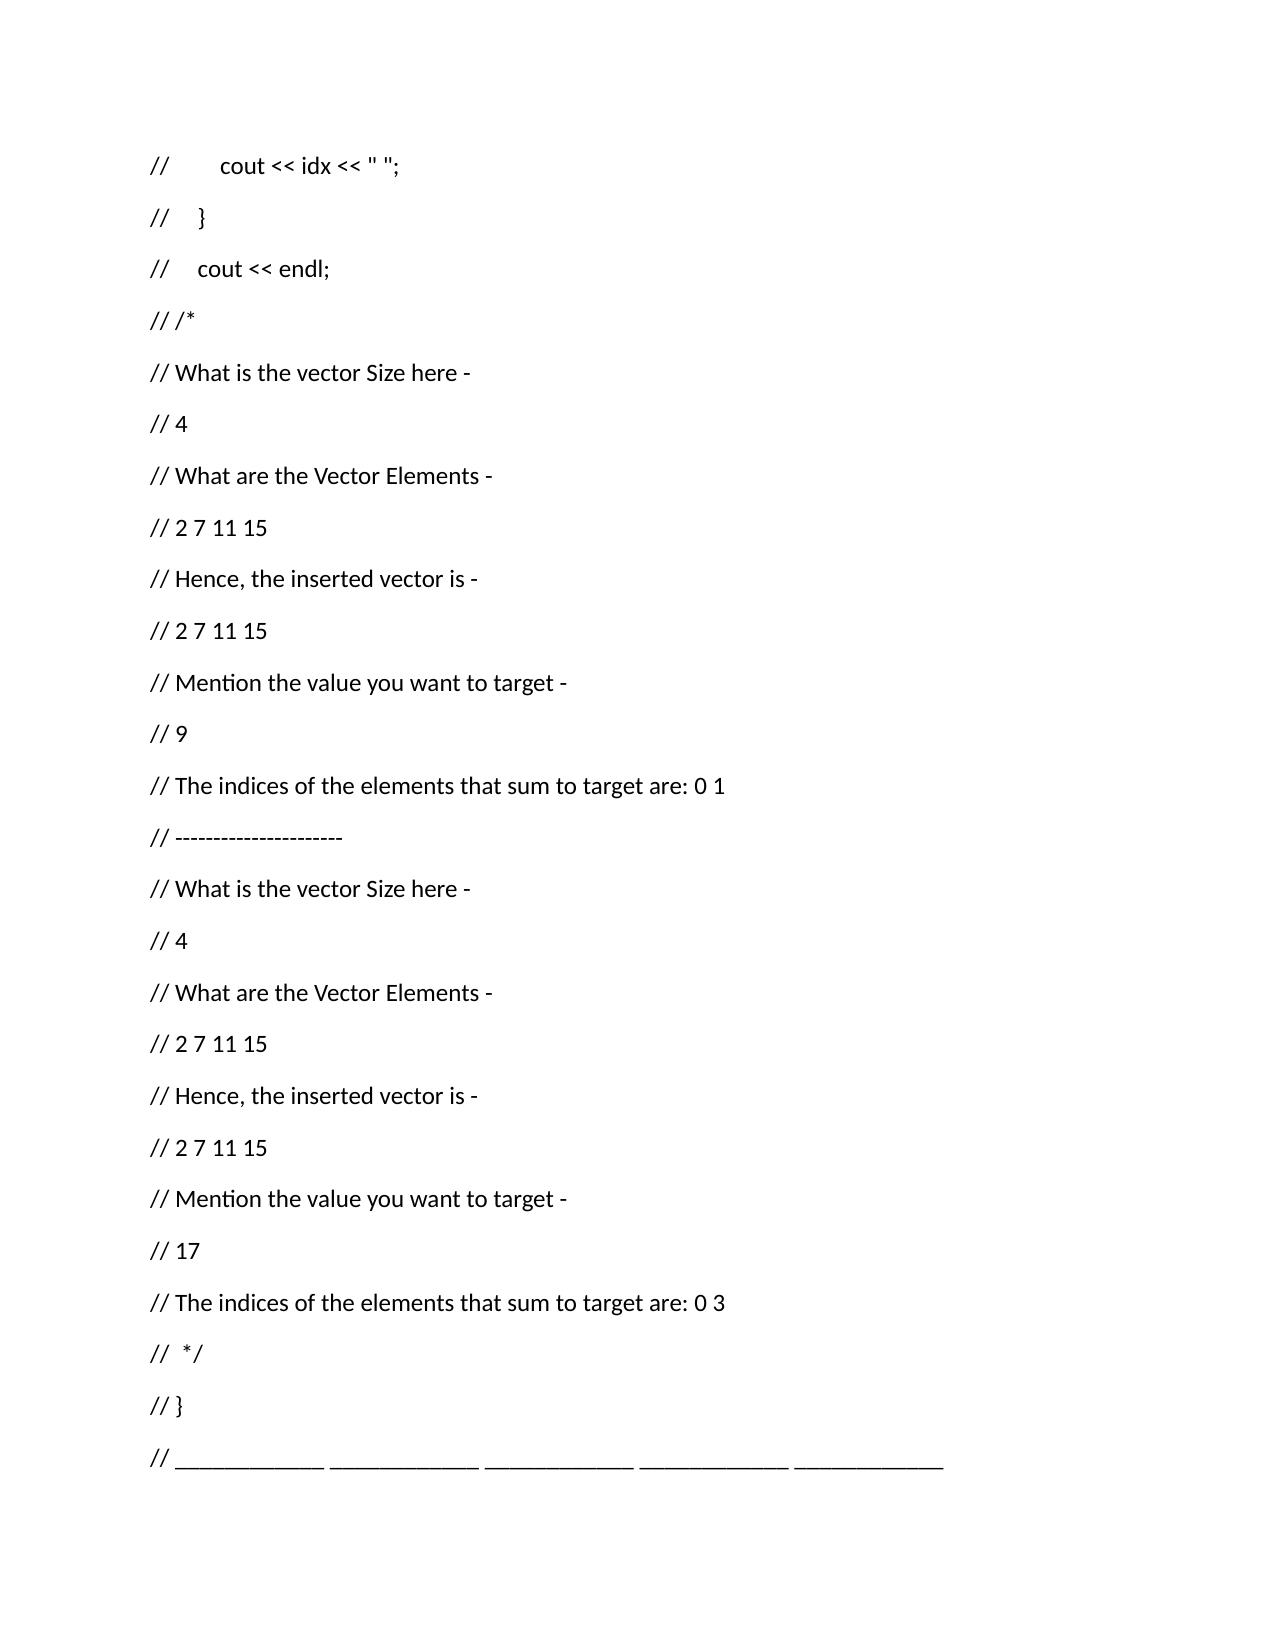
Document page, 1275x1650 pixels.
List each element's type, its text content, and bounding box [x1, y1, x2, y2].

text // What is the vector Size here - [150, 357, 1125, 387]
text // Mention the value you want to target - [150, 1183, 1125, 1214]
text // ---------------------- [150, 822, 1125, 852]
text // 2 7 11 15 [150, 1028, 1125, 1059]
text // ____________ ____________ ____________ ____________ ____________ [150, 1442, 1125, 1472]
text // } [150, 202, 1125, 232]
text // cout << idx << " "; [150, 150, 1125, 181]
text // } [150, 1390, 1125, 1421]
text // What is the vector Size here - [150, 873, 1125, 904]
text // 2 7 11 15 [150, 615, 1125, 646]
text // What are the Vector Elements - [150, 977, 1125, 1007]
text // The indices of the elements that sum to target are: 0 1 [150, 770, 1125, 801]
text // cout << endl; [150, 253, 1125, 284]
text // Hence, the inserted vector is - [150, 1080, 1125, 1111]
text // 2 7 11 15 [150, 1132, 1125, 1162]
text // 4 [150, 925, 1125, 956]
text // Mention the value you want to target - [150, 667, 1125, 697]
text // Hence, the inserted vector is - [150, 563, 1125, 594]
text // The indices of the elements that sum to target are: 0 3 [150, 1287, 1125, 1317]
text // 2 7 11 15 [150, 512, 1125, 542]
text // */ [150, 1338, 1125, 1369]
text // What are the Vector Elements - [150, 460, 1125, 491]
text // 17 [150, 1235, 1125, 1266]
text // 9 [150, 718, 1125, 749]
text // /* [150, 305, 1125, 336]
text // 4 [150, 408, 1125, 439]
